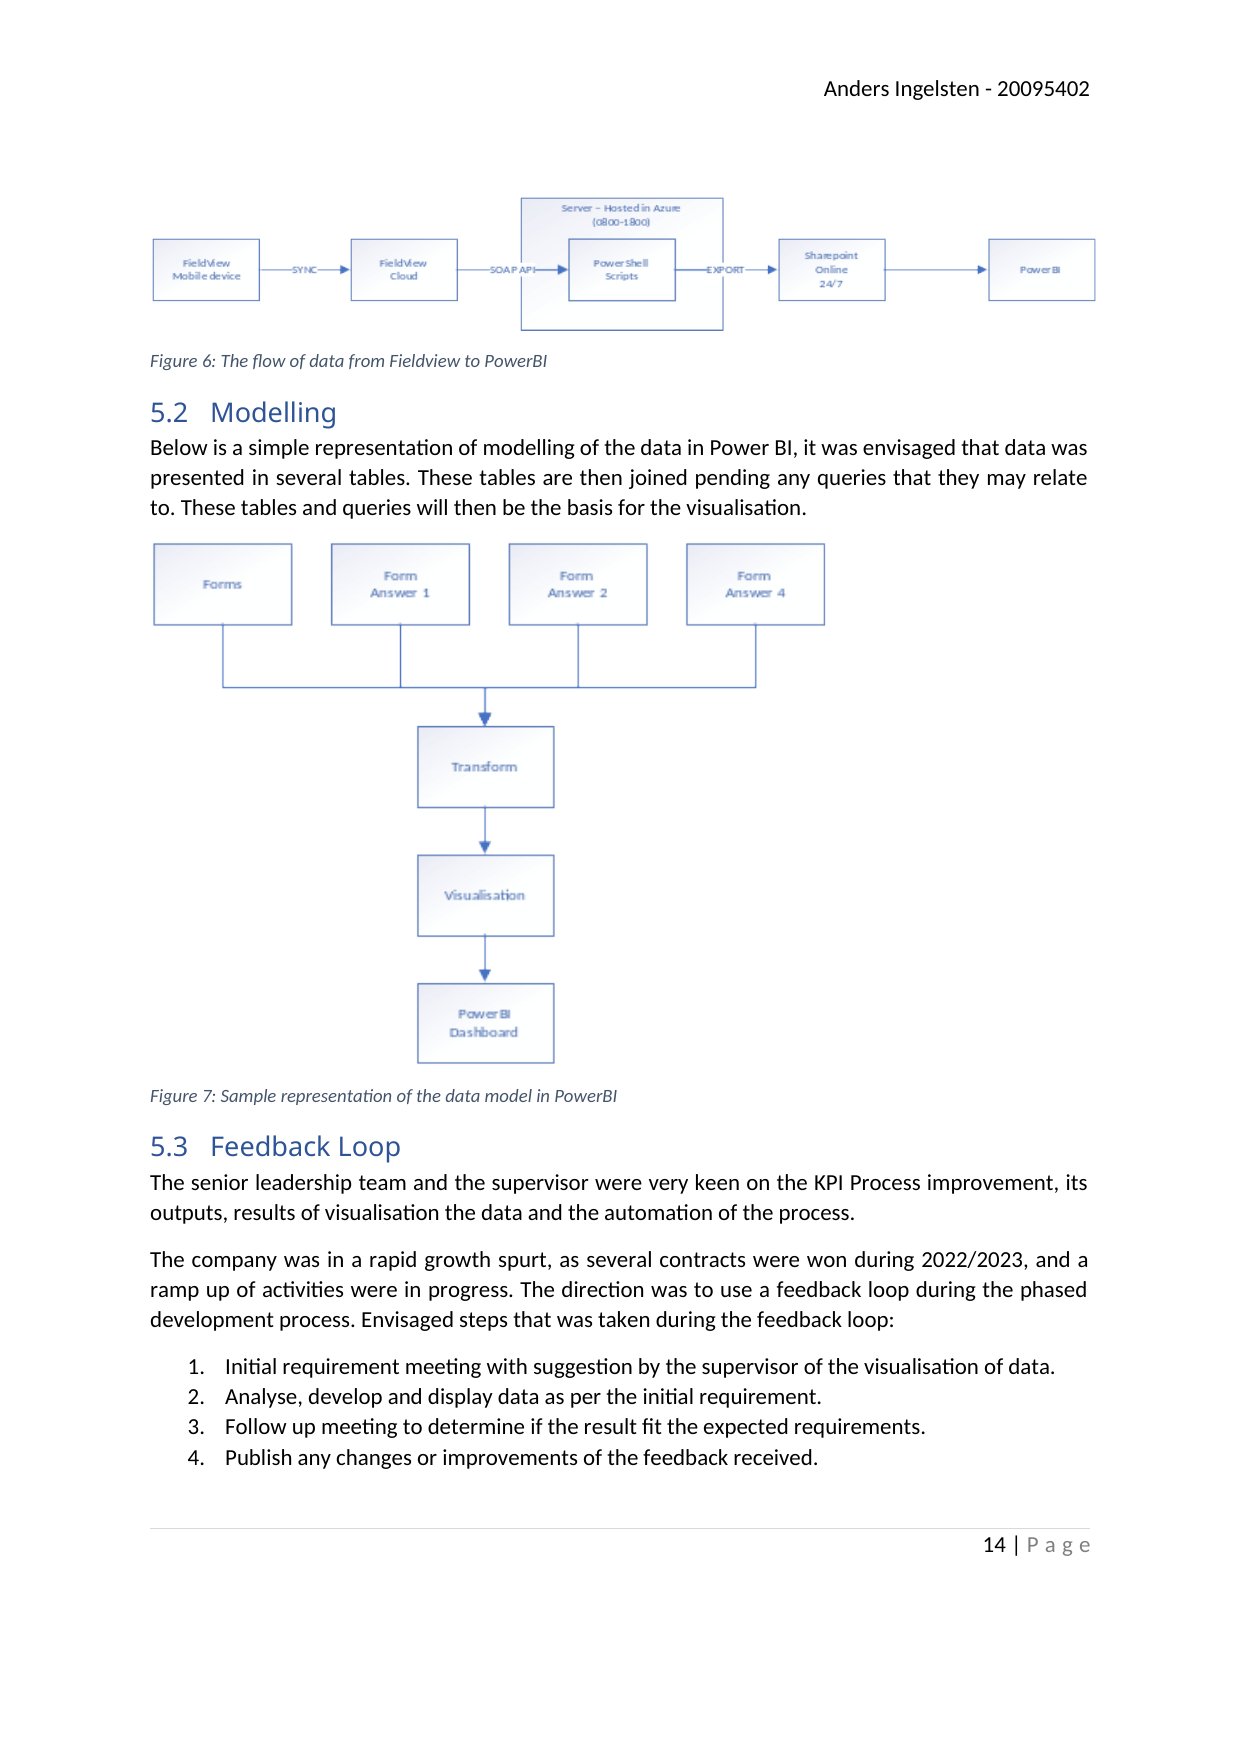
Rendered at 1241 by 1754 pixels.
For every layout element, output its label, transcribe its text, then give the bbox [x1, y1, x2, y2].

list Follow up meeting to determine if the result fit the expected requirements. [187, 1412, 1090, 1440]
list Publish any changes or improvements of the feedback received. [187, 1443, 1090, 1471]
text The senior leadership team and the supervisor were very keen on the KPI Process improvement, its outputs, results of visualisation the data and the automation of the process. [150, 1168, 1090, 1226]
list Initial requirement meeting with suggestion by the supervisor of the visualisation of data. [187, 1352, 1090, 1380]
subtitle Modelling [150, 393, 1090, 430]
list Analyse, develop and display data as per the initial requirement. [187, 1382, 1090, 1410]
text The company was in a rapid growth spurt, as several contracts were won during 2022/2023, and a ramp up of activities were in progress. The direction was to use a feedback loop during the phased development process. Envisaged steps that was taken during the feedback loop: [150, 1245, 1090, 1333]
text Figure 7: Sample representation of the data model in PowerBI [150, 1084, 1090, 1107]
subtitle Feedback Loop [150, 1128, 1090, 1165]
text Below is a simple representation of modelling of the data in Power BI, it was envisaged that data was presented in several tables. These tables are then joined pending any queries that they may relate to. These tables and queries will then be the basis for the visualisation. [150, 433, 1090, 521]
text Figure 6: The flow of data from Fieldview to PowerBI [150, 349, 1090, 372]
